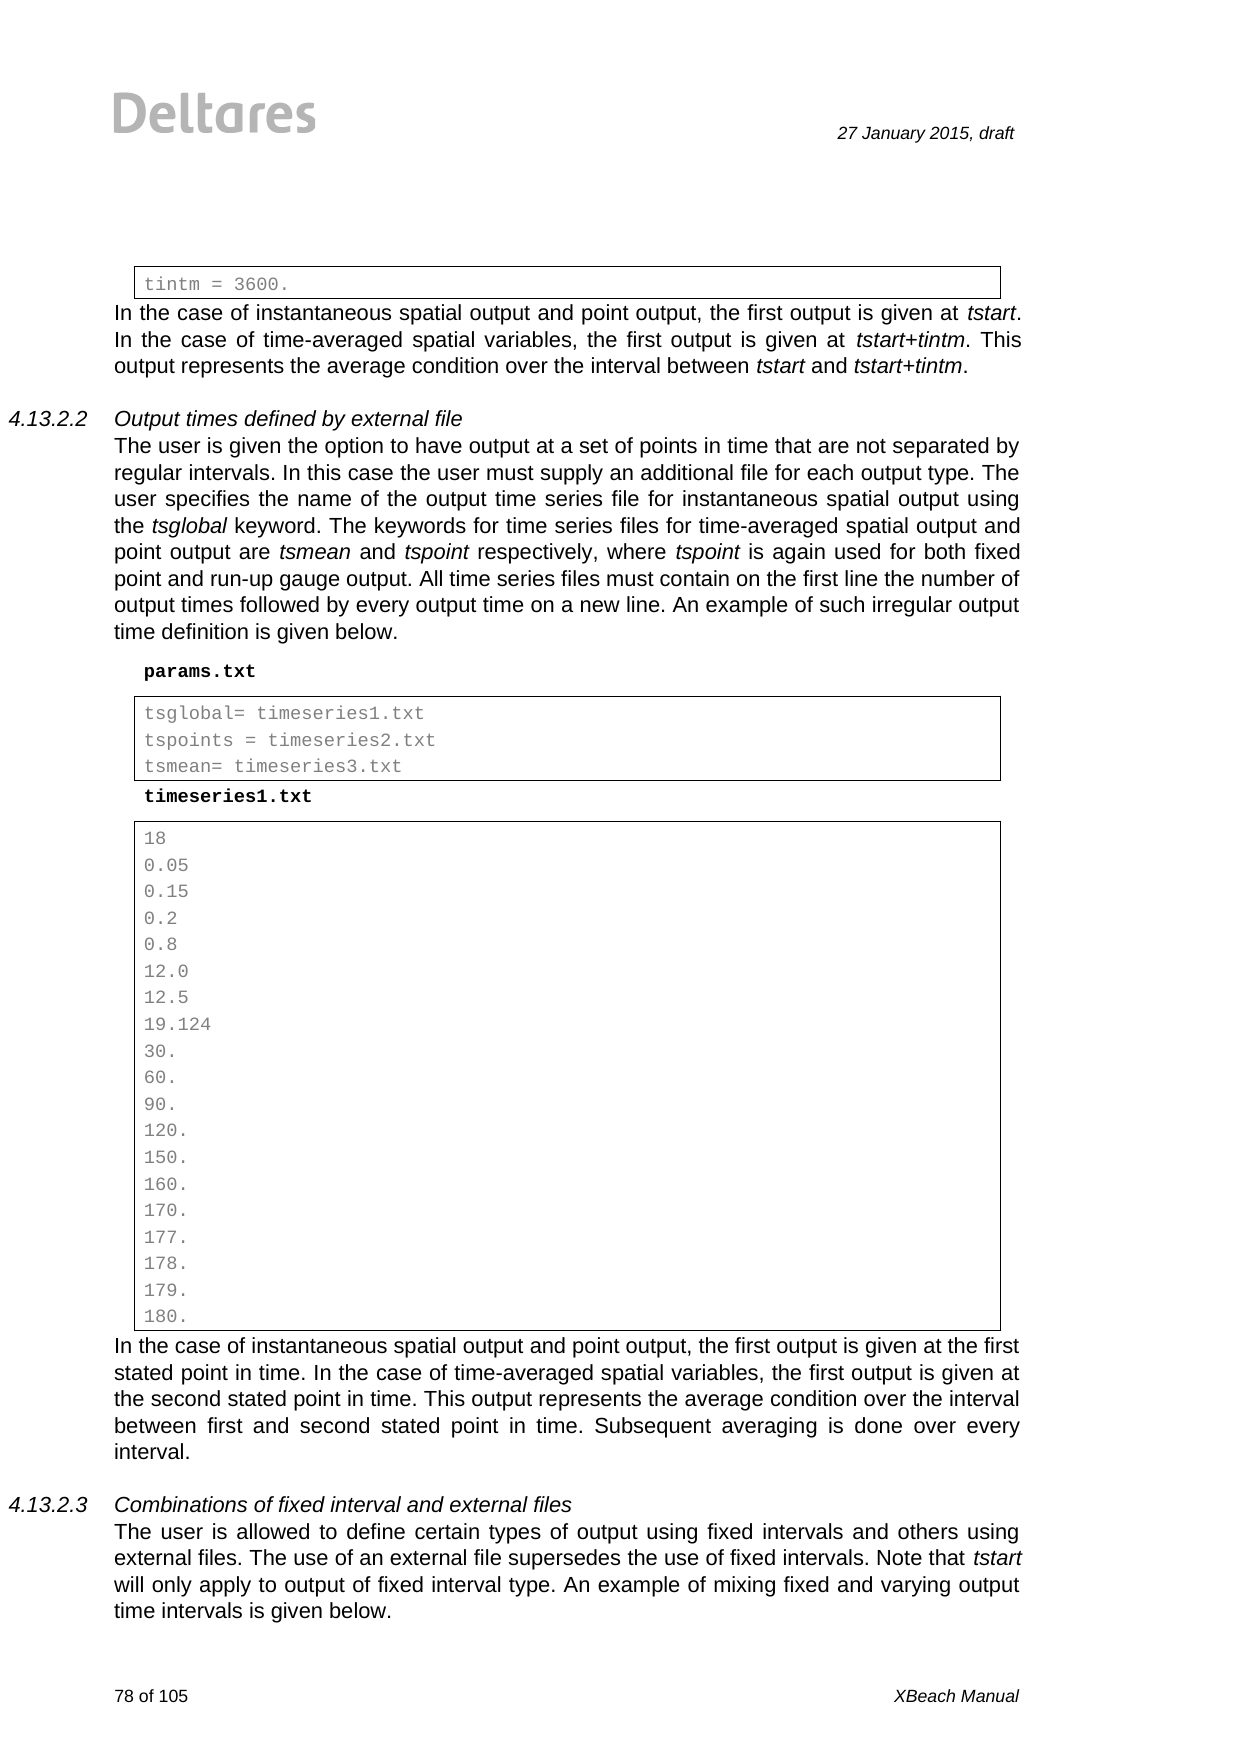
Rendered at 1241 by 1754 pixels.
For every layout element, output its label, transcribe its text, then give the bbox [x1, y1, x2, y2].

text 0.15 [135, 874, 1000, 900]
text 12.5 [135, 980, 1000, 1006]
text 90. [135, 1086, 1000, 1113]
text 18 [135, 822, 1000, 847]
text 179. [135, 1272, 1000, 1299]
text 19.124 [135, 1006, 1000, 1033]
text 177. [135, 1219, 1000, 1246]
text 12.0 [135, 953, 1000, 980]
text timeseries1.txt [143, 781, 992, 808]
text 170. [135, 1192, 1000, 1219]
text tspoints = timeseries2.txt [135, 722, 1000, 749]
text 60. [135, 1059, 1000, 1086]
subtitle Combinations of fixed interval and external files [87, 1491, 1022, 1517]
text 178. [135, 1246, 1000, 1272]
text In the case of instantaneous spatial output and point output, the first output is given at the first stated point in time. In the case of time-averaged spatial variables, the first output is given at the second stated point in time. This output represents the average condition over the interval between first and second stated point in time. Subsequent averaging is done over every interval. [114, 1331, 1022, 1464]
text In the case of instantaneous spatial output and point output, the first output is given at tstart. In the case of time-averaged spatial variables, the first output is given at tstart+tintm. This output represents the average condition over the interval between tstart and tstart+tintm. [114, 299, 1022, 378]
text 0.2 [135, 900, 1000, 927]
text tintm = 3600. [135, 267, 1000, 298]
text 160. [135, 1166, 1000, 1192]
subtitle Output times defined by external file [87, 405, 1022, 431]
picture [113, 75, 315, 133]
text tsmean= timeseries3.txt [135, 749, 1000, 780]
text 30. [135, 1033, 1000, 1059]
text 0.8 [135, 927, 1000, 953]
text The user is given the option to have output at a set of points in time that are not separated by regular intervals. In this case the user must supply an additional file for each output type. The user specifies the name of the output time series file for instantaneous spatial output using the tsglobal keyword. The keywords for time series files for time-averaged spatial output and point output are tsmean and tspoint respectively, where tspoint is again used for both fixed point and run-up gauge output. All time series files must contain on the first line the number of output times followed by every output time on a new line. An example of such irregular output time definition is given below. [114, 431, 1022, 644]
text 180. [135, 1299, 1000, 1330]
text 0.05 [135, 847, 1000, 874]
text 120. [135, 1113, 1000, 1139]
text The user is allowed to define certain types of output using fixed intervals and others using external files. The use of an external file supersedes the use of fixed intervals. Note that tstart will only apply to output of fixed interval type. An example of mixing fixed and varying output time intervals is given below. [114, 1517, 1022, 1624]
text tsglobal= timeseries1.txt [135, 697, 1000, 722]
text params.txt [143, 656, 992, 683]
text 150. [135, 1139, 1000, 1166]
